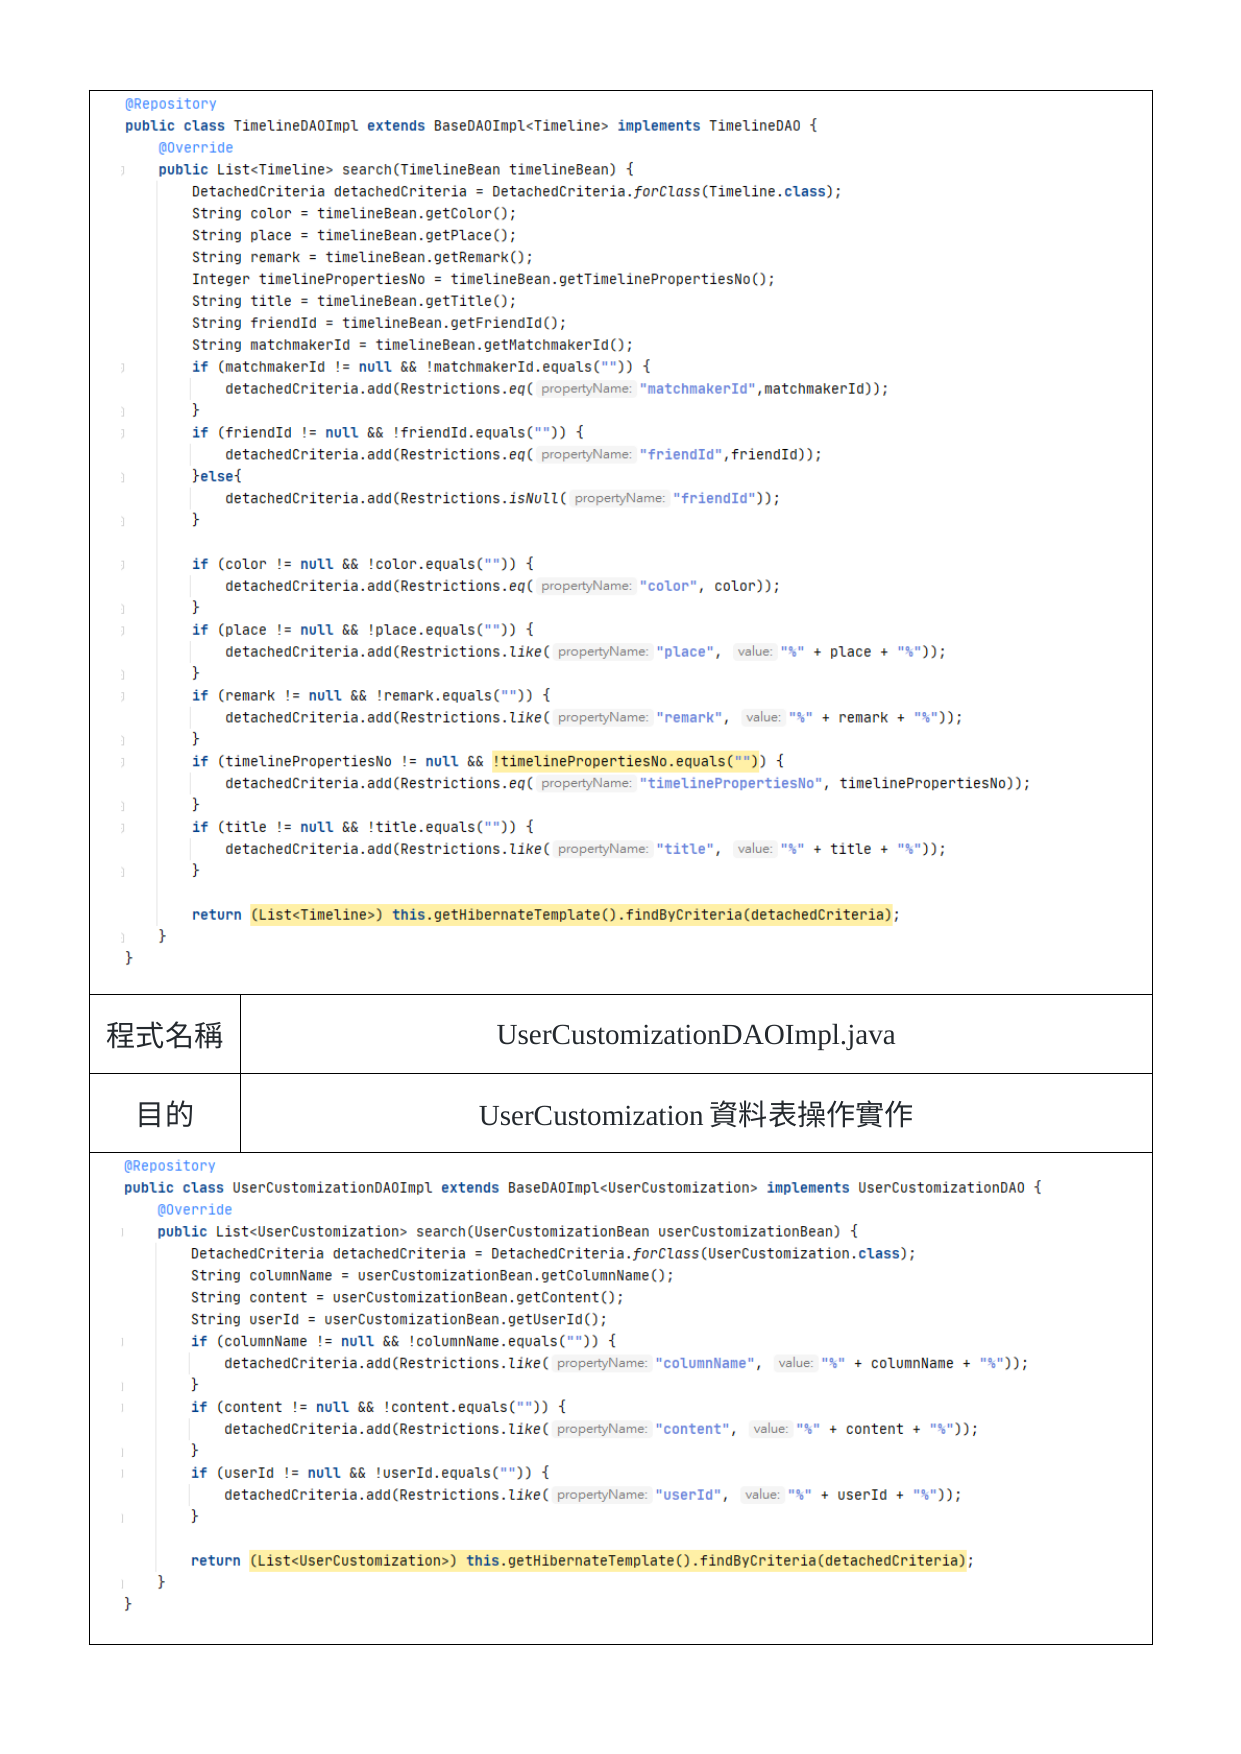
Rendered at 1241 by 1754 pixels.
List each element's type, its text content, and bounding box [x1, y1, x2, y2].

picture [121, 1154, 1120, 1621]
picture [121, 92, 1121, 974]
table_cell 目的 [90, 1074, 240, 1152]
table_cell 程式名稱 [90, 995, 240, 1073]
table_cell [90, 1153, 1152, 1644]
table_cell [90, 91, 1152, 994]
table_cell UserCustomization資料表操作實作 [241, 1074, 1152, 1152]
table_cell UserCustomizationDAOImpl.java [241, 995, 1152, 1073]
